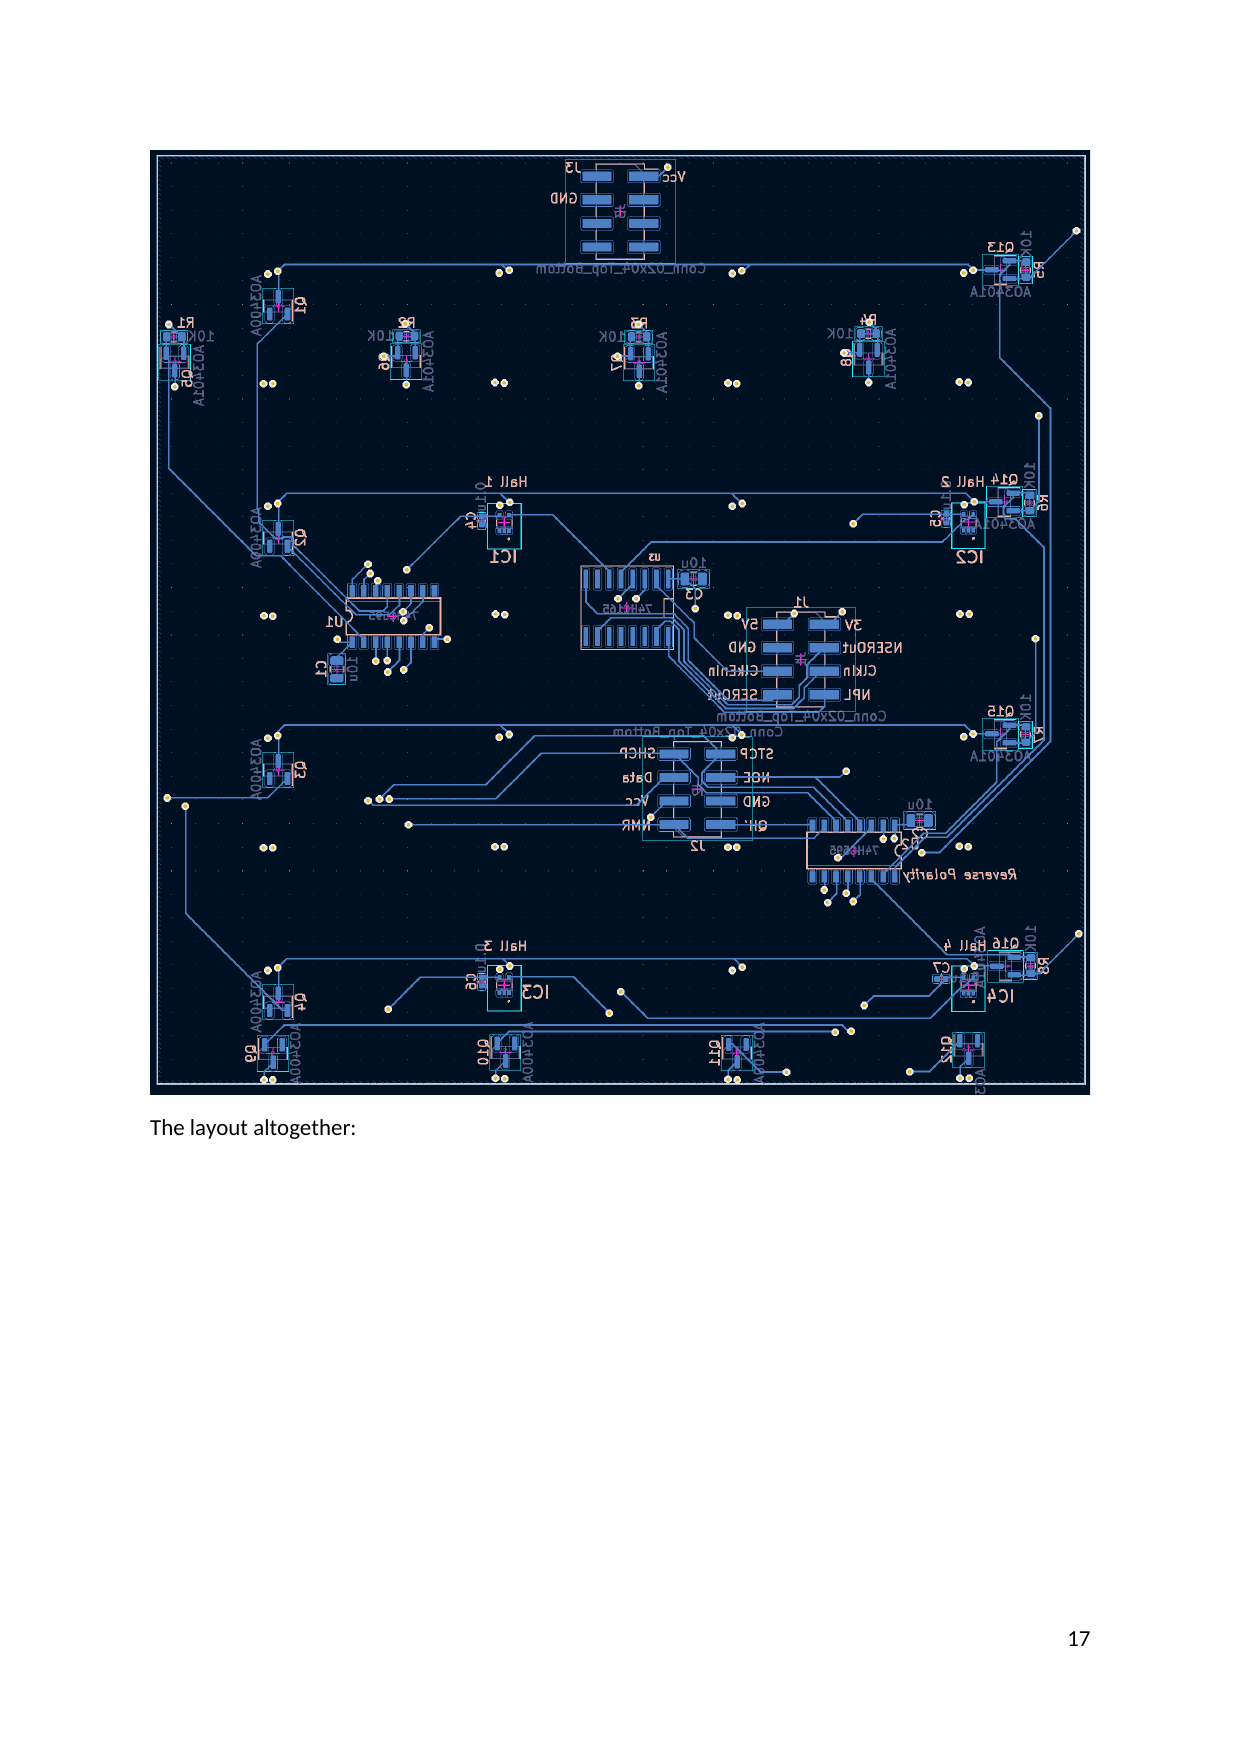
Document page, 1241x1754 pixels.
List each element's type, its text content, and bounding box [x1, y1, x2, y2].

picture [150, 150, 1091, 1095]
text The layout altogether: [150, 1113, 1090, 1141]
